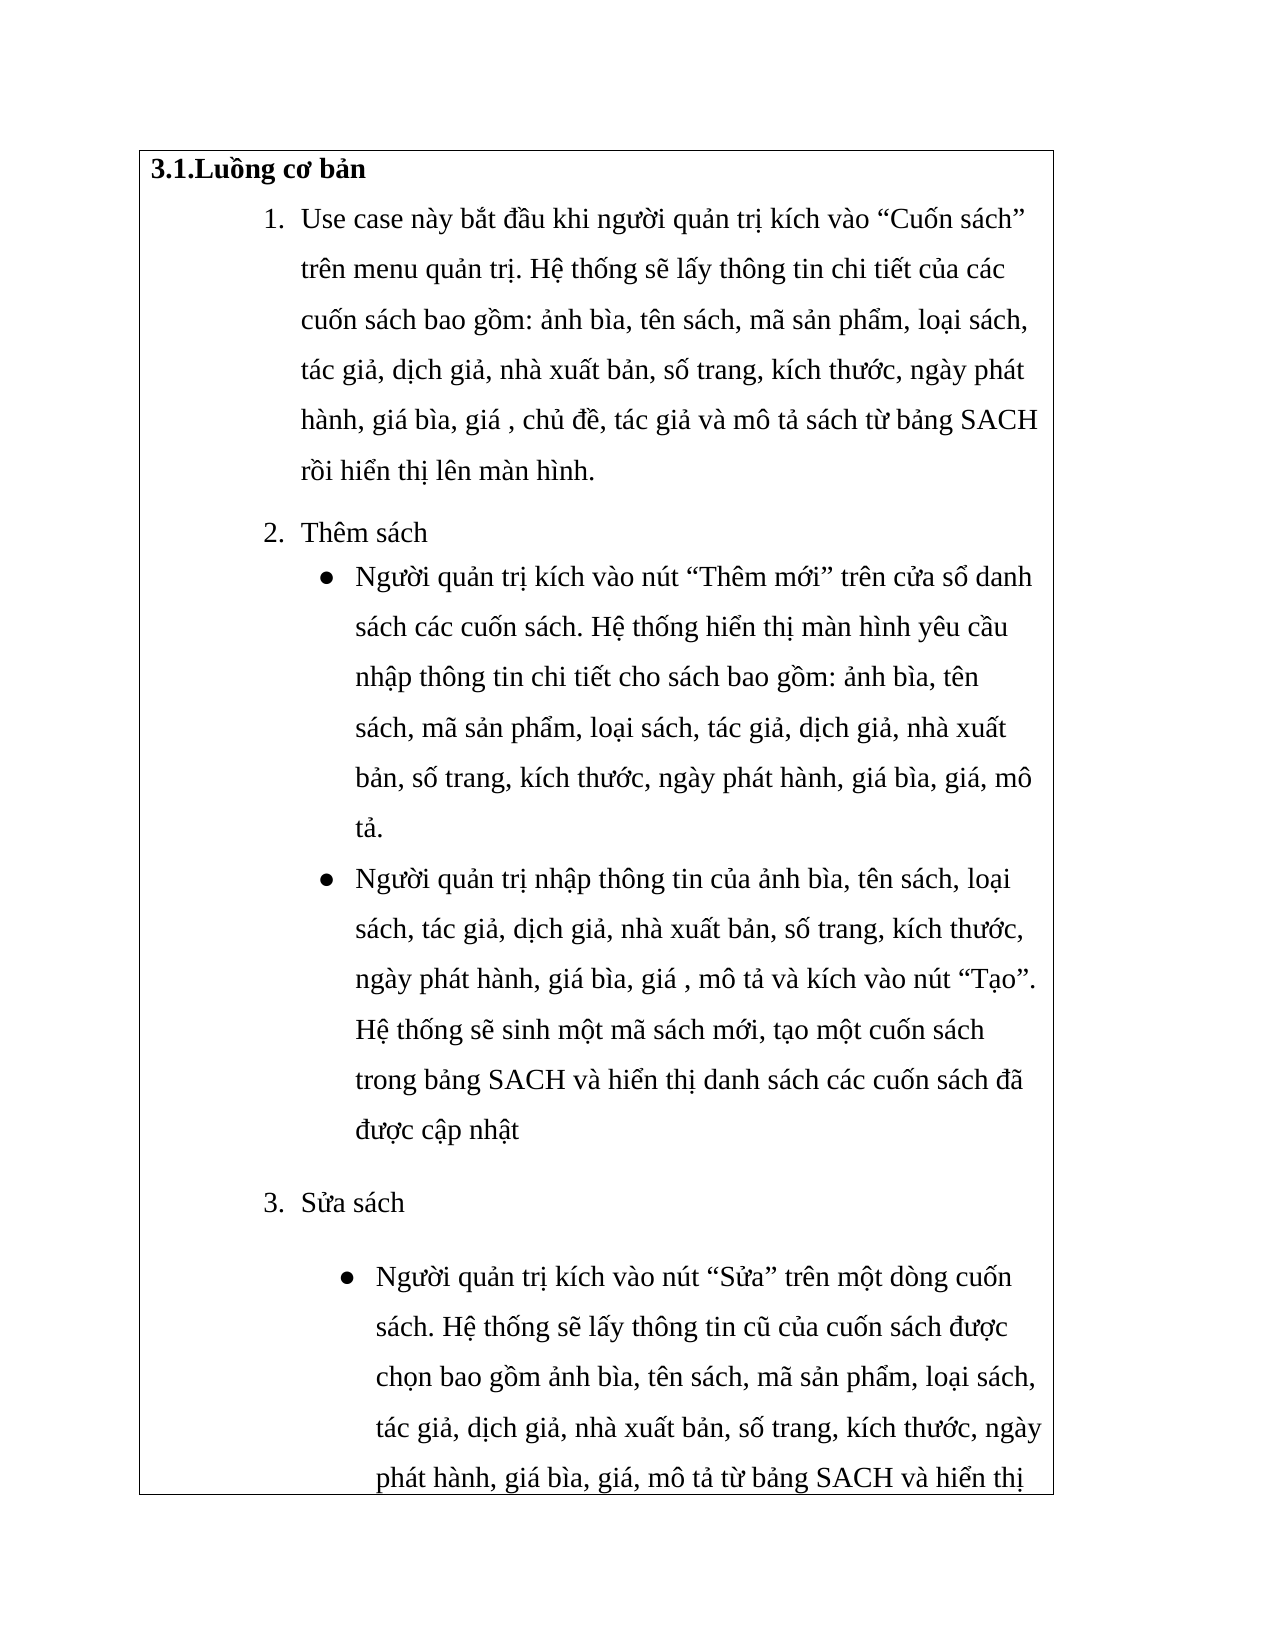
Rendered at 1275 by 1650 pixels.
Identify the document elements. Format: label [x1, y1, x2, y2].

table_header [140, 151, 1053, 1494]
